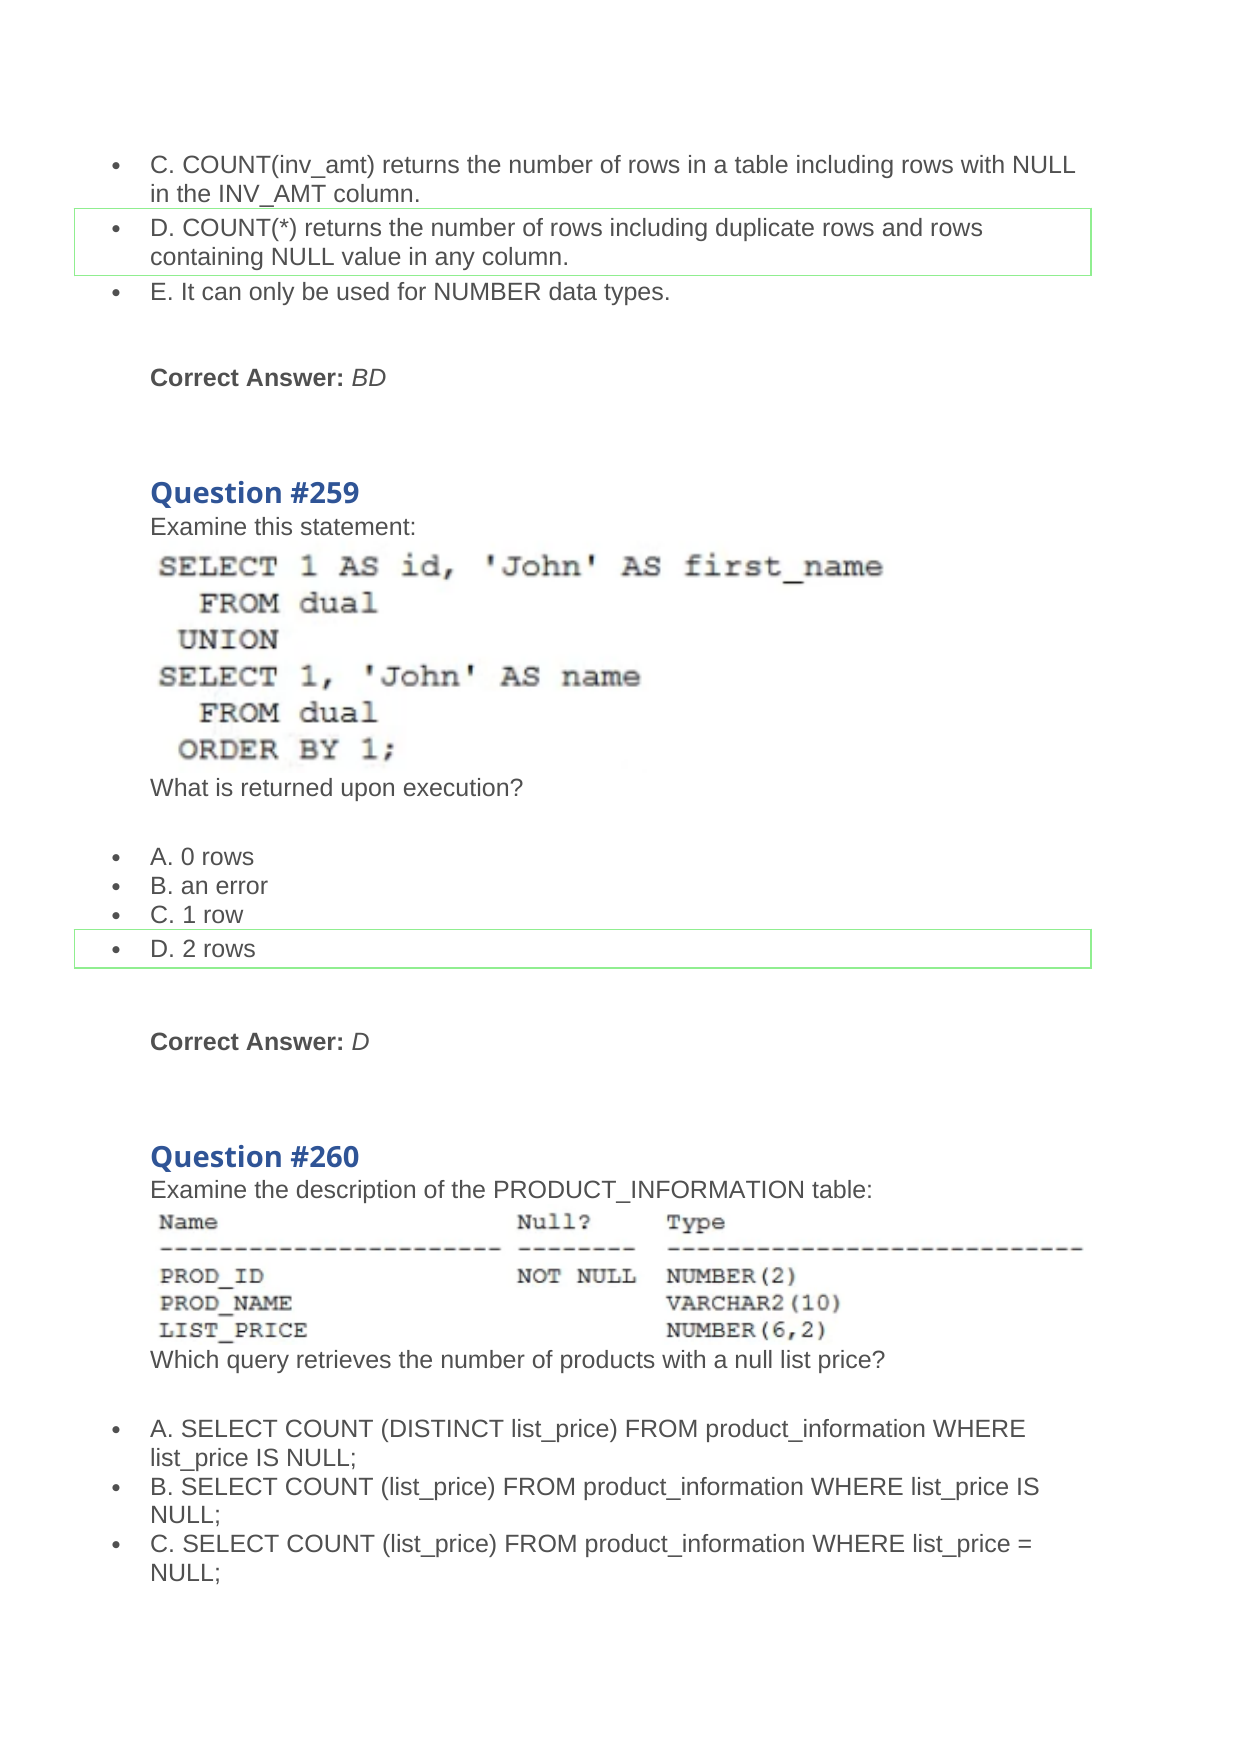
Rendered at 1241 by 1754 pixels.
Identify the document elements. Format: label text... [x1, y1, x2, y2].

picture [150, 1204, 1090, 1345]
list C. SELECT COUNT (list_price) FROM product_information WHERE list_price = NULL; [112, 1529, 1090, 1587]
list A. SELECT COUNT (DISTINCT list_price) FROM product_information WHERE list_price IS NULL; [112, 1414, 1090, 1472]
text Correct Answer: D [150, 1027, 1090, 1086]
text Examine the description of the PRODUCT_INFORMATION table: Which query retrieves the number of products with a null list price? [150, 1345, 1090, 1373]
list C. 1 row [112, 900, 1090, 928]
subtitle Question #260 [150, 1136, 1090, 1176]
picture [150, 540, 893, 773]
list C. COUNT(inv_amt) returns the number of rows in a table including rows with NULL in the INV_AMT column. [112, 150, 1090, 207]
text Examine the description of the PRODUCT_INFORMATION table: Which query retrieves the number of products with a null list price? [150, 1176, 1090, 1204]
list A. 0 rows [112, 842, 1090, 871]
list D. 2 rows [75, 930, 1090, 967]
text Correct Answer: BD [150, 363, 1090, 422]
list E. It can only be used for NUMBER data types. [112, 276, 1090, 305]
list D. COUNT(*) returns the number of rows including duplicate rows and rows containing NULL value in any column. [75, 209, 1090, 275]
subtitle Question #259 [150, 472, 1090, 512]
list B. an error [112, 871, 1090, 900]
list B. SELECT COUNT (list_price) FROM product_information WHERE list_price IS NULL; [112, 1472, 1090, 1529]
